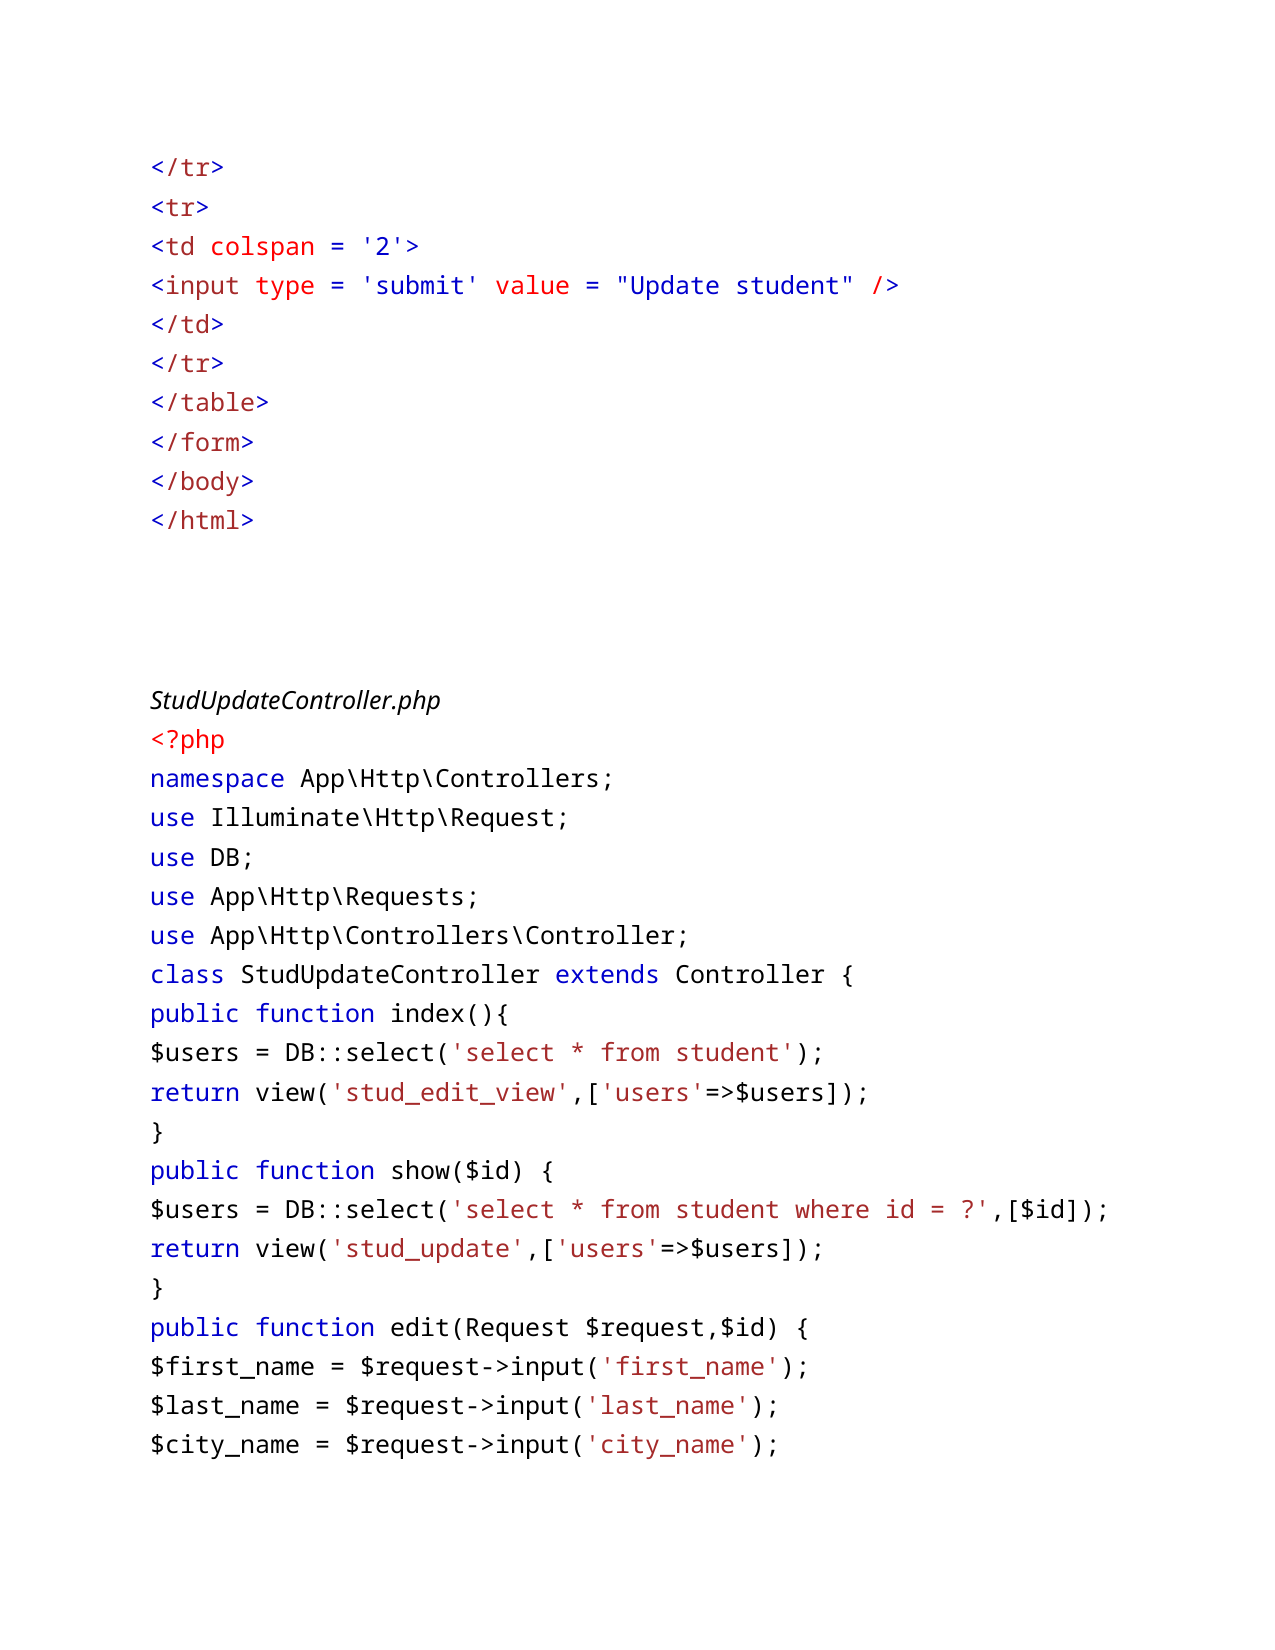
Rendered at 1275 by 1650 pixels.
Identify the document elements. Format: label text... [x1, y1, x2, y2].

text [150, 150, 1125, 537]
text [150, 722, 1125, 1461]
subtitle StudUpdateController.php [150, 682, 1125, 717]
